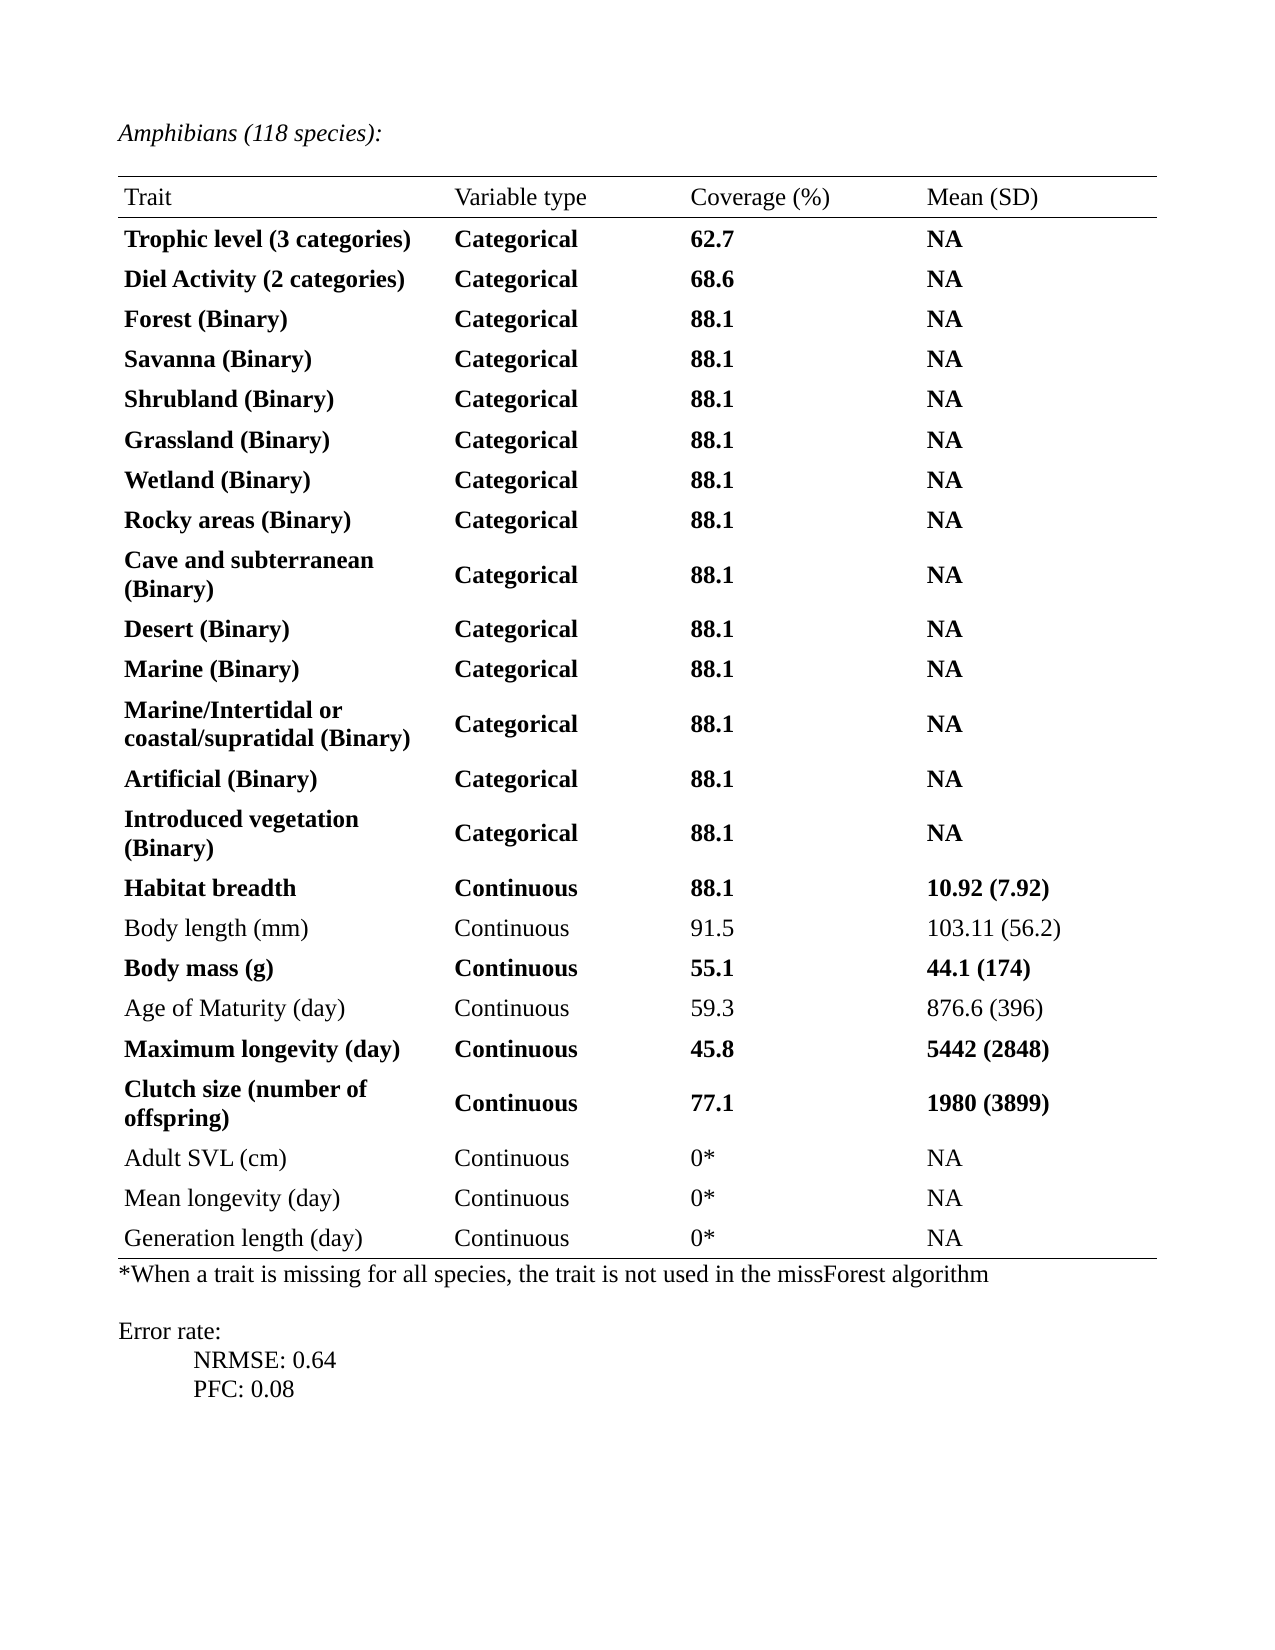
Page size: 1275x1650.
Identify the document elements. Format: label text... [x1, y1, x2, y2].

table_cell 88.1 [685, 298, 921, 338]
text Error rate: [118, 1316, 1157, 1345]
table_cell Body mass (g) [118, 948, 448, 988]
table_cell Generation length (day) [118, 1218, 448, 1258]
table_cell Marine/Intertidal or coastal/supratidal (Binary) [118, 689, 448, 758]
table_cell NA [921, 689, 1157, 758]
table_header Variable type [449, 177, 685, 217]
table_cell 88.1 [685, 499, 921, 539]
table_cell 62.7 [685, 218, 921, 258]
table_cell 88.1 [685, 758, 921, 798]
table_cell NA [921, 419, 1157, 459]
table_cell Continuous [449, 1218, 685, 1258]
table_cell NA [921, 379, 1157, 419]
table_cell Continuous [449, 867, 685, 907]
table_cell Wetland (Binary) [118, 459, 448, 499]
table_cell Continuous [449, 1137, 685, 1177]
table_cell NA [921, 649, 1157, 689]
table_cell Maximum longevity (day) [118, 1028, 448, 1068]
table_cell 876.6 (396) [921, 988, 1157, 1028]
table_cell Savanna (Binary) [118, 339, 448, 379]
table_cell Categorical [449, 258, 685, 298]
table_cell Categorical [449, 339, 685, 379]
table_cell Categorical [449, 609, 685, 649]
table_cell 88.1 [685, 540, 921, 608]
table_cell NA [921, 258, 1157, 298]
table_cell Categorical [449, 419, 685, 459]
table_cell NA [921, 1137, 1157, 1177]
table_cell Categorical [449, 218, 685, 258]
table_cell 55.1 [685, 948, 921, 988]
table_cell 103.11 (56.2) [921, 907, 1157, 947]
table_cell Shrubland (Binary) [118, 379, 448, 419]
table_cell NA [921, 1218, 1157, 1258]
table_header Trait [118, 177, 448, 217]
table_cell 0* [685, 1177, 921, 1217]
table_header Coverage (%) [685, 177, 921, 217]
table_cell 88.1 [685, 649, 921, 689]
table_cell Continuous [449, 1028, 685, 1068]
table_cell NA [921, 758, 1157, 798]
table_cell Categorical [449, 758, 685, 798]
table_cell Trophic level (3 categories) [118, 218, 448, 258]
table_cell 88.1 [685, 459, 921, 499]
table_cell Artificial (Binary) [118, 758, 448, 798]
table_cell NA [921, 540, 1157, 608]
table_cell 88.1 [685, 419, 921, 459]
text *When a trait is missing for all species, the trait is not used in the missForest algorithm [118, 1259, 1157, 1287]
table_cell 0* [685, 1137, 921, 1177]
table_cell Introduced vegetation (Binary) [118, 798, 448, 867]
table_cell 68.6 [685, 258, 921, 298]
table_cell 88.1 [685, 339, 921, 379]
table_cell 1980 (3899) [921, 1068, 1157, 1137]
table_cell 45.8 [685, 1028, 921, 1068]
table_cell Diel Activity (2 categories) [118, 258, 448, 298]
table_cell 59.3 [685, 988, 921, 1028]
table_cell Continuous [449, 1068, 685, 1137]
table_header Mean (SD) [921, 177, 1157, 217]
table_cell Body length (mm) [118, 907, 448, 947]
table_cell 88.1 [685, 798, 921, 867]
text Amphibians (118 species): [118, 118, 1157, 147]
table_cell 77.1 [685, 1068, 921, 1137]
table_cell 88.1 [685, 689, 921, 758]
table_cell 91.5 [685, 907, 921, 947]
table_cell Habitat breadth [118, 867, 448, 907]
table_cell Cave and subterranean (Binary) [118, 540, 448, 608]
table_cell NA [921, 1177, 1157, 1217]
table_cell Categorical [449, 689, 685, 758]
table_cell Age of Maturity (day) [118, 988, 448, 1028]
table_cell Marine (Binary) [118, 649, 448, 689]
table_cell NA [921, 609, 1157, 649]
text NRMSE: 0.64 [118, 1345, 1157, 1374]
table_cell Continuous [449, 988, 685, 1028]
table_cell Rocky areas (Binary) [118, 499, 448, 539]
table_cell Categorical [449, 649, 685, 689]
table_cell Continuous [449, 948, 685, 988]
table_cell Mean longevity (day) [118, 1177, 448, 1217]
table_cell Adult SVL (cm) [118, 1137, 448, 1177]
table_cell Categorical [449, 459, 685, 499]
table_cell Continuous [449, 1177, 685, 1217]
table_cell NA [921, 459, 1157, 499]
table_cell Categorical [449, 798, 685, 867]
table_cell Continuous [449, 907, 685, 947]
table_cell 10.92 (7.92) [921, 867, 1157, 907]
table_cell 0* [685, 1218, 921, 1258]
table_cell NA [921, 298, 1157, 338]
table_cell Categorical [449, 499, 685, 539]
table_cell 88.1 [685, 609, 921, 649]
table_cell Forest (Binary) [118, 298, 448, 338]
table_cell 5442 (2848) [921, 1028, 1157, 1068]
table_cell Grassland (Binary) [118, 419, 448, 459]
text PFC: 0.08 [118, 1374, 1157, 1402]
table_cell 88.1 [685, 379, 921, 419]
table_cell NA [921, 218, 1157, 258]
table_cell Desert (Binary) [118, 609, 448, 649]
table_cell Categorical [449, 379, 685, 419]
table_cell NA [921, 499, 1157, 539]
table_cell Categorical [449, 540, 685, 608]
table_cell 88.1 [685, 867, 921, 907]
table_cell 44.1 (174) [921, 948, 1157, 988]
table_cell Categorical [449, 298, 685, 338]
table_cell NA [921, 339, 1157, 379]
table_cell Clutch size (number of offspring) [118, 1068, 448, 1137]
table_cell NA [921, 798, 1157, 867]
